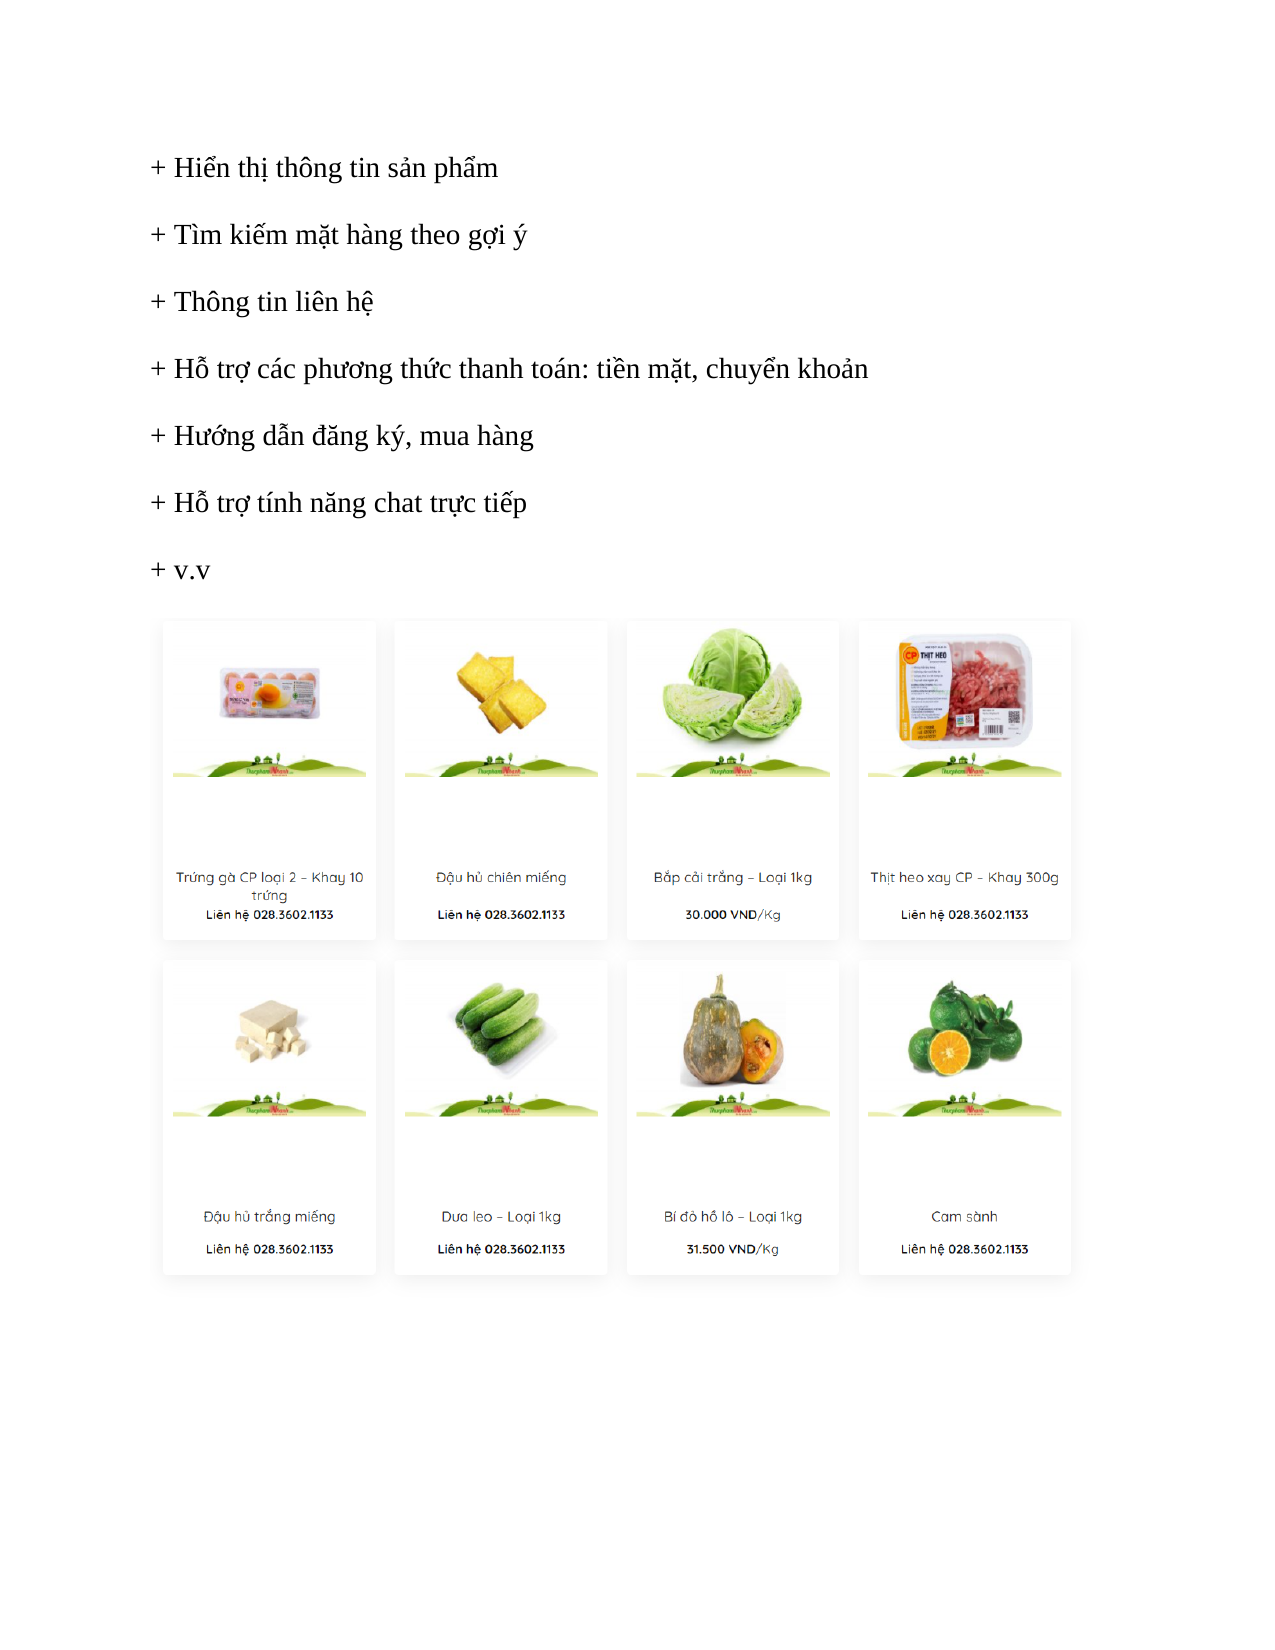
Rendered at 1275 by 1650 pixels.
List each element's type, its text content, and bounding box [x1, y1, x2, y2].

text + v.v [150, 552, 1125, 585]
picture [150, 618, 1125, 1315]
text + Hỗ trợ tính năng chat trực tiếp [150, 485, 1125, 518]
text + Hiển thị thông tin sản phẩm [150, 150, 1125, 183]
text + Hướng dẫn đăng ký, mua hàng [150, 418, 1125, 451]
text + Thông tin liên hệ [150, 284, 1125, 317]
text + Hỗ trợ các phương thức thanh toán: tiền mặt, chuyển khoản [150, 351, 1125, 384]
text + Tìm kiếm mặt hàng theo gợi ý [150, 217, 1125, 251]
